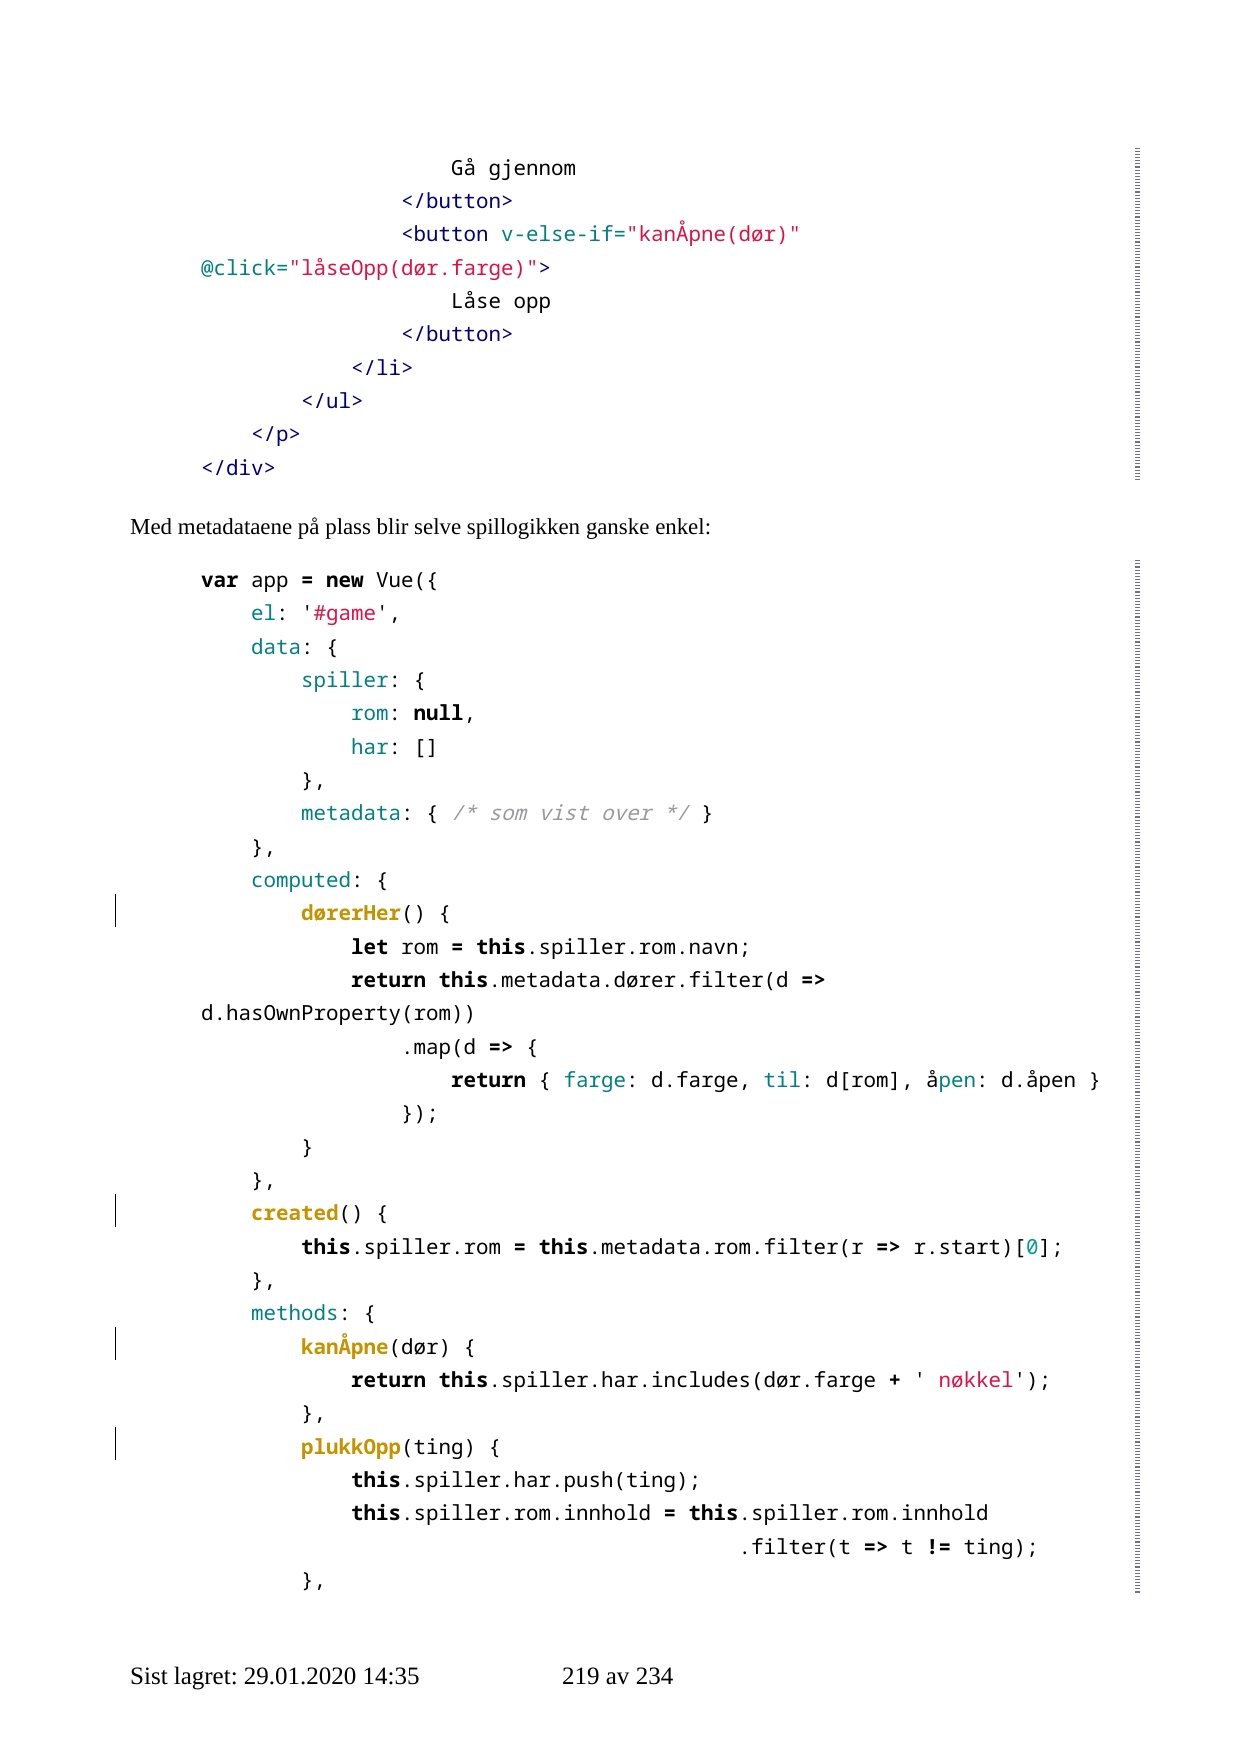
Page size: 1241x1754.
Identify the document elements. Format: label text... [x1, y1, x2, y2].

text Med metadataene på plass blir selve spillogikken ganske enkel: [130, 502, 1110, 539]
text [201, 560, 1140, 1593]
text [201, 148, 1140, 481]
